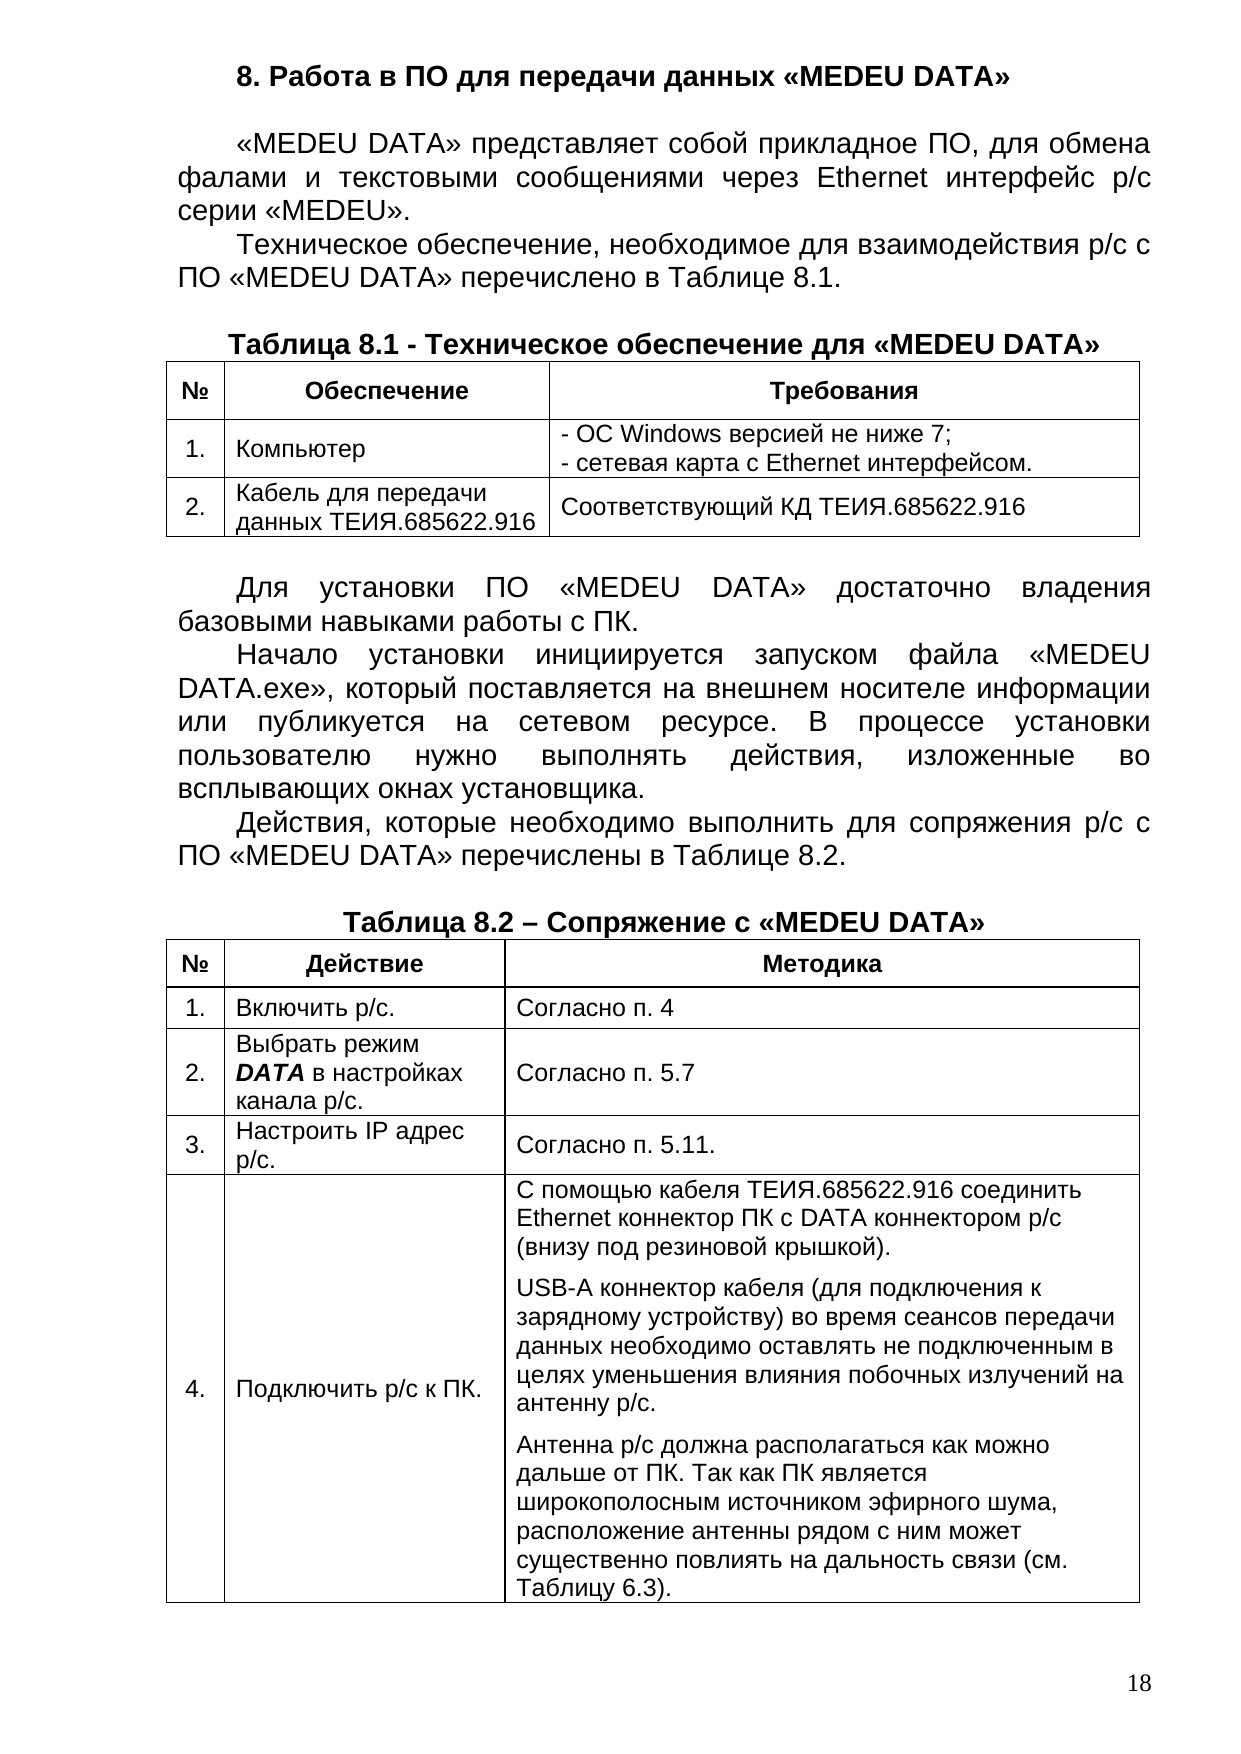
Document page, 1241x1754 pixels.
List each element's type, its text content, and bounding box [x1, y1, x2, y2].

text «MEDEU DATA» представляет собой прикладное ПО, для обмена фалами и текстовыми сообщениями через Ethernet интерфейс р/с серии «MEDEU». [177, 126, 1152, 227]
table_cell Согласно п. 5.11. [506, 1116, 1139, 1173]
table_cell Настроить IP адрес р/с. [225, 1116, 504, 1173]
text Для установки ПО «MEDEU DATA» достаточно владения базовыми навыками работы с ПК. [177, 570, 1152, 637]
table_header Методика [506, 940, 1139, 986]
table_cell Компьютер [225, 420, 549, 477]
table_cell Согласно п. 5.7 [506, 1029, 1139, 1115]
table_header № [167, 362, 224, 418]
table_header Обеспечение [225, 362, 549, 418]
table_cell Выбрать режим DATA в настройках канала р/с. [225, 1029, 504, 1115]
table_cell Соответствующий КД ТЕИЯ.685622.916 [550, 478, 1139, 536]
text Работа в ПО для передачи данных «MEDEU DATA» [177, 59, 1152, 93]
table_header № [167, 940, 224, 986]
table_cell Кабель для передачи данных ТЕИЯ.685622.916 [225, 478, 549, 536]
table_cell - ОС Windows версией не ниже 7; - сетевая карта с Ethernet интерфейсом. [550, 420, 1139, 477]
text Таблица 8.1 - Техническое обеспечение для «MEDEU DATA» [177, 327, 1152, 361]
text Действия, которые необходимо выполнить для сопряжения р/с с ПО «MEDEU DATA» перечислены в Таблице 8.2. [177, 805, 1152, 872]
table_header Требования [550, 362, 1139, 418]
text Техническое обеспечение, необходимое для взаимодействия р/с с ПО «MEDEU DATA» перечислено в Таблице 8.1. [177, 227, 1152, 294]
table_cell Согласно п. 4 [506, 988, 1139, 1028]
table_cell [167, 988, 224, 1028]
text Таблица 8.2 – Сопряжение с «MEDEU DATA» [177, 906, 1152, 939]
text Начало установки инициируется запуском файла «MEDEU DATA.exe», который поставляется на внешнем носителе информации или публикуется на сетевом ресурсе. В процессе установки пользователю нужно выполнять действия, изложенные во всплывающих окнах установщика. [177, 637, 1152, 805]
table_cell [167, 420, 224, 477]
table_cell [167, 1116, 224, 1173]
table_cell Включить р/с. [225, 988, 504, 1028]
table_cell С помощью кабеля ТЕИЯ.685622.916 соединить Ethernet коннектор ПК с DATA коннектором р/с (внизу под резиновой крышкой). USB-A коннектор кабеля (для подключения к зарядному устройству) во время сеансов передачи данных необходимо оставлять не подключенным в целях уменьшения влияния побочных излучений на антенну р/с. Антенна р/с должна располагаться как можно дальше от ПК. Так как ПК является широкополосным источником эфирного шума, расположение антенны рядом с ним может существенно повлиять на дальность связи (см. Таблицу 6.3). [506, 1175, 1139, 1602]
table_header Действие [225, 940, 504, 986]
table_cell [167, 1175, 224, 1602]
table_cell Подключить р/с к ПК. [225, 1175, 504, 1602]
table_cell [167, 1029, 224, 1115]
table_cell [167, 478, 224, 536]
